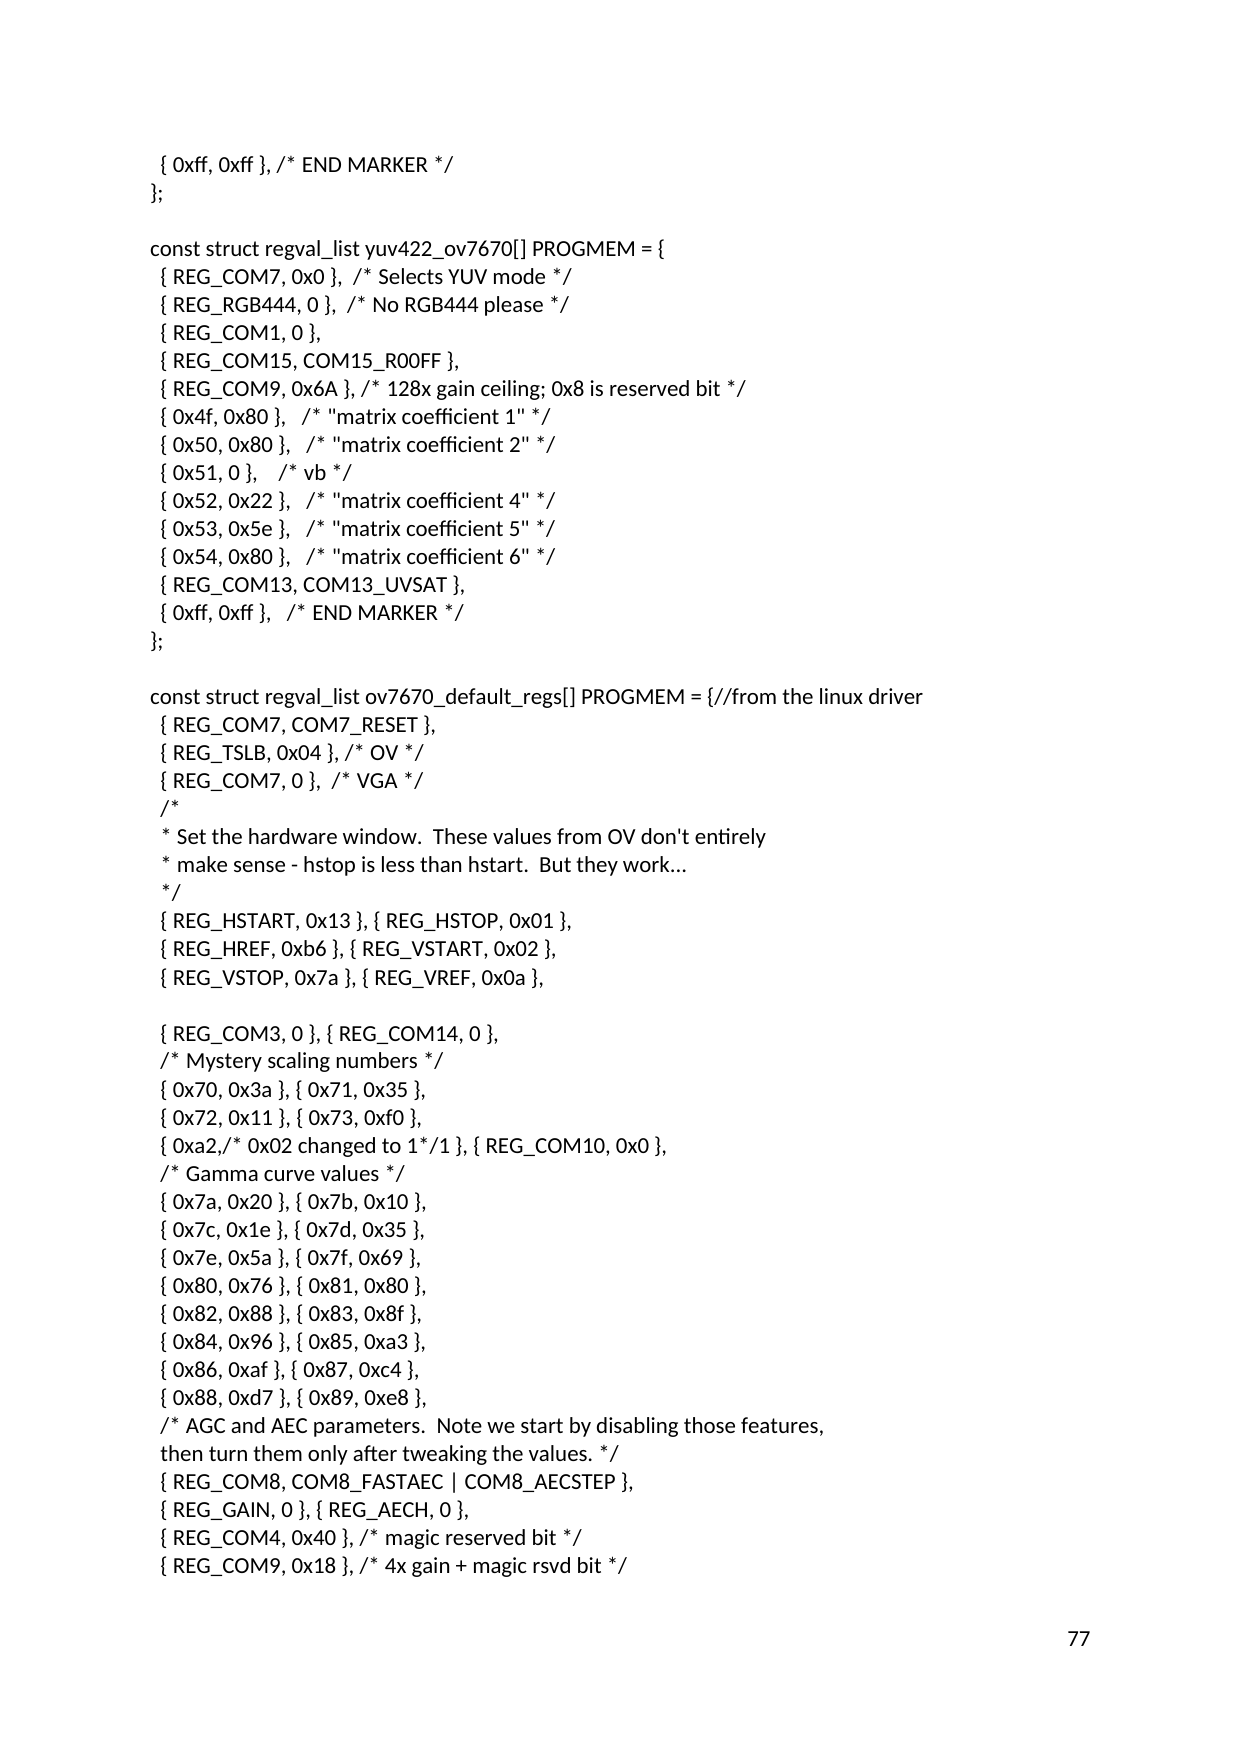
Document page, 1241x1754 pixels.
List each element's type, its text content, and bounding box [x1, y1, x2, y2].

text { REG_COM4, 0x40 }, /* magic reserved bit */ [150, 1523, 1090, 1551]
text * make sense - hstop is less than hstart. But they work... [150, 851, 1090, 878]
text const struct regval_list ov7670_default_regs[] PROGMEM = {//from the linux driver [150, 682, 1090, 710]
text { 0x7a, 0x20 }, { 0x7b, 0x10 }, [150, 1187, 1090, 1215]
text { 0x84, 0x96 }, { 0x85, 0xa3 }, [150, 1327, 1090, 1355]
text { 0x54, 0x80 }, /* "matrix coefficient 6" */ [150, 542, 1090, 570]
text { 0x4f, 0x80 }, /* "matrix coefficient 1" */ [150, 402, 1090, 430]
text */ [150, 878, 1090, 907]
text { REG_COM15, COM15_R00FF }, [150, 346, 1090, 374]
text { REG_COM1, 0 }, [150, 318, 1090, 346]
text { REG_COM13, COM13_UVSAT }, [150, 570, 1090, 598]
text /* [150, 794, 1090, 822]
text { REG_COM3, 0 }, { REG_COM14, 0 }, [150, 1019, 1090, 1047]
text { 0x86, 0xaf }, { 0x87, 0xc4 }, [150, 1355, 1090, 1383]
text { REG_RGB444, 0 }, /* No RGB444 please */ [150, 290, 1090, 318]
text { 0x51, 0 }, /* vb */ [150, 458, 1090, 486]
text /* Mystery scaling numbers */ [150, 1047, 1090, 1075]
text const struct regval_list yuv422_ov7670[] PROGMEM = { [150, 234, 1090, 262]
text { REG_COM7, 0x0 }, /* Selects YUV mode */ [150, 262, 1090, 290]
text { 0xa2,/* 0x02 changed to 1*/1 }, { REG_COM10, 0x0 }, [150, 1131, 1090, 1159]
text { REG_COM9, 0x6A }, /* 128x gain ceiling; 0x8 is reserved bit */ [150, 374, 1090, 402]
text /* Gamma curve values */ [150, 1159, 1090, 1187]
text { REG_COM8, COM8_FASTAEC | COM8_AECSTEP }, [150, 1467, 1090, 1495]
text /* AGC and AEC parameters. Note we start by disabling those features, [150, 1411, 1090, 1439]
text { REG_HSTART, 0x13 }, { REG_HSTOP, 0x01 }, [150, 907, 1090, 934]
text { 0x88, 0xd7 }, { 0x89, 0xe8 }, [150, 1383, 1090, 1411]
text }; [150, 626, 1090, 654]
text { REG_COM7, 0 }, /* VGA */ [150, 766, 1090, 794]
text { 0x80, 0x76 }, { 0x81, 0x80 }, [150, 1271, 1090, 1299]
text { 0x70, 0x3a }, { 0x71, 0x35 }, [150, 1075, 1090, 1103]
text { REG_GAIN, 0 }, { REG_AECH, 0 }, [150, 1495, 1090, 1523]
text { 0x7c, 0x1e }, { 0x7d, 0x35 }, [150, 1215, 1090, 1243]
text { 0x72, 0x11 }, { 0x73, 0xf0 }, [150, 1103, 1090, 1131]
text then turn them only after tweaking the values. */ [150, 1439, 1090, 1467]
text { 0x50, 0x80 }, /* "matrix coefficient 2" */ [150, 430, 1090, 458]
text { 0x82, 0x88 }, { 0x83, 0x8f }, [150, 1299, 1090, 1327]
text { 0x7e, 0x5a }, { 0x7f, 0x69 }, [150, 1243, 1090, 1271]
text { REG_COM9, 0x18 }, /* 4x gain + magic rsvd bit */ [150, 1551, 1090, 1579]
text { 0xff, 0xff }, /* END MARKER */ [150, 150, 1090, 178]
text { 0x53, 0x5e }, /* "matrix coefficient 5" */ [150, 514, 1090, 542]
text { REG_VSTOP, 0x7a }, { REG_VREF, 0x0a }, [150, 963, 1090, 991]
text }; [150, 178, 1090, 206]
text * Set the hardware window. These values from OV don't entirely [150, 822, 1090, 851]
text { REG_HREF, 0xb6 }, { REG_VSTART, 0x02 }, [150, 934, 1090, 963]
text { 0xff, 0xff }, /* END MARKER */ [150, 598, 1090, 626]
text { REG_COM7, COM7_RESET }, [150, 710, 1090, 738]
text { 0x52, 0x22 }, /* "matrix coefficient 4" */ [150, 486, 1090, 514]
text { REG_TSLB, 0x04 }, /* OV */ [150, 738, 1090, 766]
